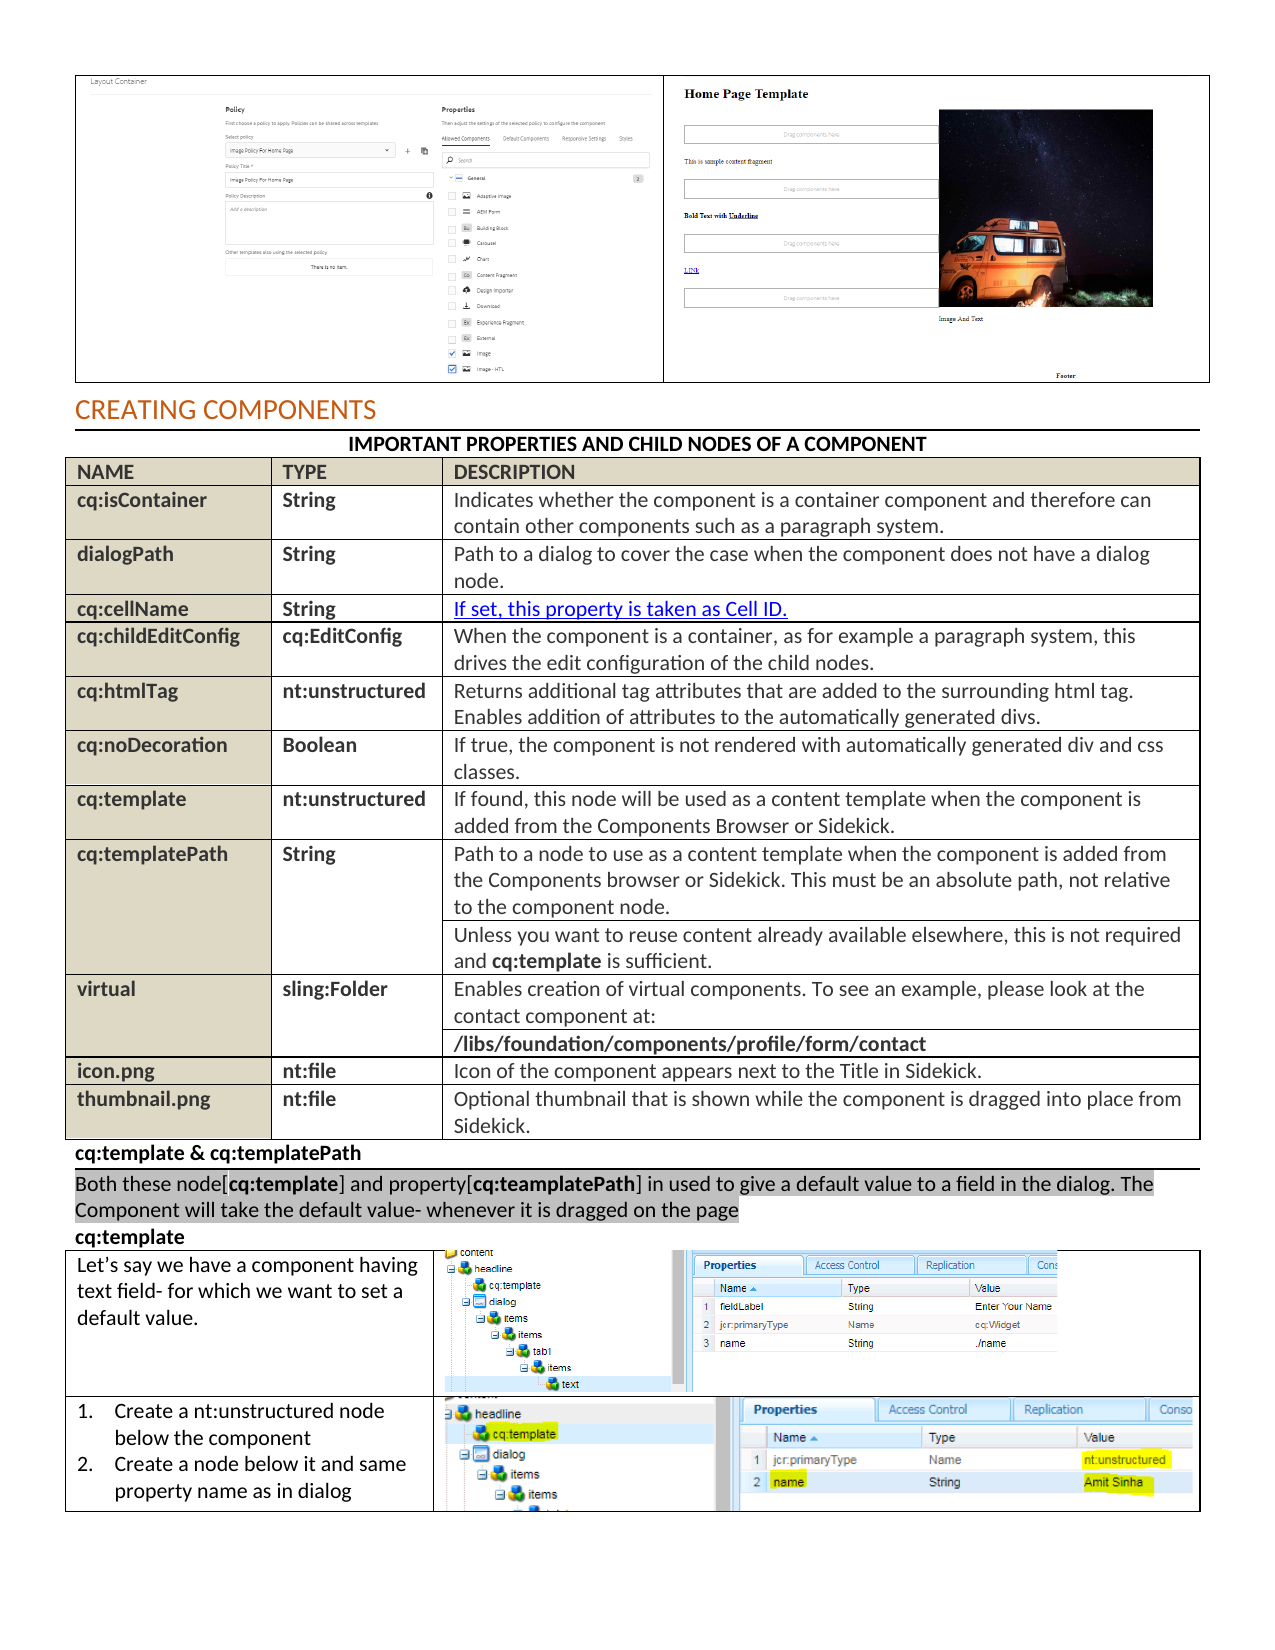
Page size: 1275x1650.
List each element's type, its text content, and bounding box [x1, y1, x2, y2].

picture [444, 1250, 1058, 1392]
table_cell nt:file [272, 1058, 442, 1084]
table_cell cq:isContainer [66, 486, 271, 539]
table_cell cq:noDecoration [66, 731, 271, 784]
table_header NAME [66, 458, 271, 485]
text cq:template & cq:templatePath [75, 1140, 1200, 1168]
table_cell cq:htmlTag [66, 677, 271, 730]
table_cell When the component is a container, as for example a paragraph system, this drives the edit configuration of the child nodes. [443, 623, 1199, 676]
table_cell [1193, 1397, 1199, 1511]
table_cell nt:file [272, 1085, 442, 1138]
picture [444, 1397, 1193, 1511]
table_cell If found, this node will be used as a content template when the component is added from the Components Browser or Sidekick. [443, 786, 1199, 839]
table_cell Icon of the component appears next to the Title in Sidekick. [443, 1058, 1199, 1084]
table_cell Enables creation of virtual components. To see an example, please look at the contact component at: [443, 975, 1199, 1029]
table_cell If set, this property is taken as Cell ID. [443, 595, 1199, 621]
table_cell cq:cellName [66, 595, 271, 621]
table_header DESCRIPTION [443, 458, 1199, 485]
table_cell Optional thumbnail that is shown while the component is dragged into place from Sidekick. [443, 1085, 1199, 1138]
table_cell String [272, 486, 442, 539]
table_cell cq:childEditConfig [66, 623, 271, 676]
table_cell [434, 1397, 444, 1511]
table_cell If true, the component is not rendered with automatically generated div and css classes. [443, 731, 1199, 784]
table_cell cq:EditConfig [272, 623, 442, 676]
subtitle CREATING COMPONENTS [75, 391, 1200, 429]
table_cell dialogPath [66, 540, 271, 594]
table_header TYPE [272, 458, 442, 485]
table_cell cq:templatePath [66, 840, 271, 974]
table_cell [664, 76, 684, 382]
table_header Let’s say we have a component having text field- for which we want to set a default value. [66, 1251, 433, 1396]
table_cell Indicates whether the component is a container component and therefore can contain other components such as a paragraph system. [443, 486, 1199, 539]
table_cell String [272, 540, 442, 594]
table_cell /libs/foundation/components/profile/form/contact [443, 1030, 1199, 1056]
table_cell nt:unstructured [272, 677, 442, 730]
text cq:template [75, 1223, 1200, 1250]
table_cell Create a nt:unstructured node below the component Create a node below it and same property name as in dialog [66, 1397, 433, 1511]
table_cell Returns additional tag attributes that are added to the surrounding html tag. Enables addition of attributes to the automatically generated divs. [443, 677, 1199, 730]
table_cell Path to a node to use as a content template when the component is added from the Components browser or Sidekick. This must be an absolute path, not relative to the component node. [443, 840, 1199, 920]
text Both these node[cq:template] and property[cq:teamplatePath] in used to give a default value to a field in the dialog. The Component will take the default value- whenever it is dragged on the page [739, 1170, 1200, 1223]
table_header [434, 1251, 1199, 1396]
table_cell String [272, 840, 442, 974]
table_cell cq:template [66, 786, 271, 839]
text IMPORTANT PROPERTIES AND CHILD NODES OF A COMPONENT [75, 431, 1200, 457]
table_cell thumbnail.png [66, 1085, 271, 1138]
table_cell String [272, 595, 442, 621]
table_cell icon.png [66, 1058, 271, 1084]
table_cell virtual [66, 975, 271, 1056]
picture [684, 76, 1189, 382]
table_cell Path to a dialog to cover the case when the component does not have a dialog node. [443, 540, 1199, 594]
table_cell [1189, 76, 1209, 382]
table_cell sling:Folder [272, 975, 442, 1056]
table_cell Boolean [272, 731, 442, 784]
table_cell Unless you want to reuse content already available elsewhere, this is not required and cq:template is sufficient. [443, 921, 1199, 974]
table_cell [76, 76, 663, 382]
table_cell nt:unstructured [272, 786, 442, 839]
picture [86, 76, 653, 376]
